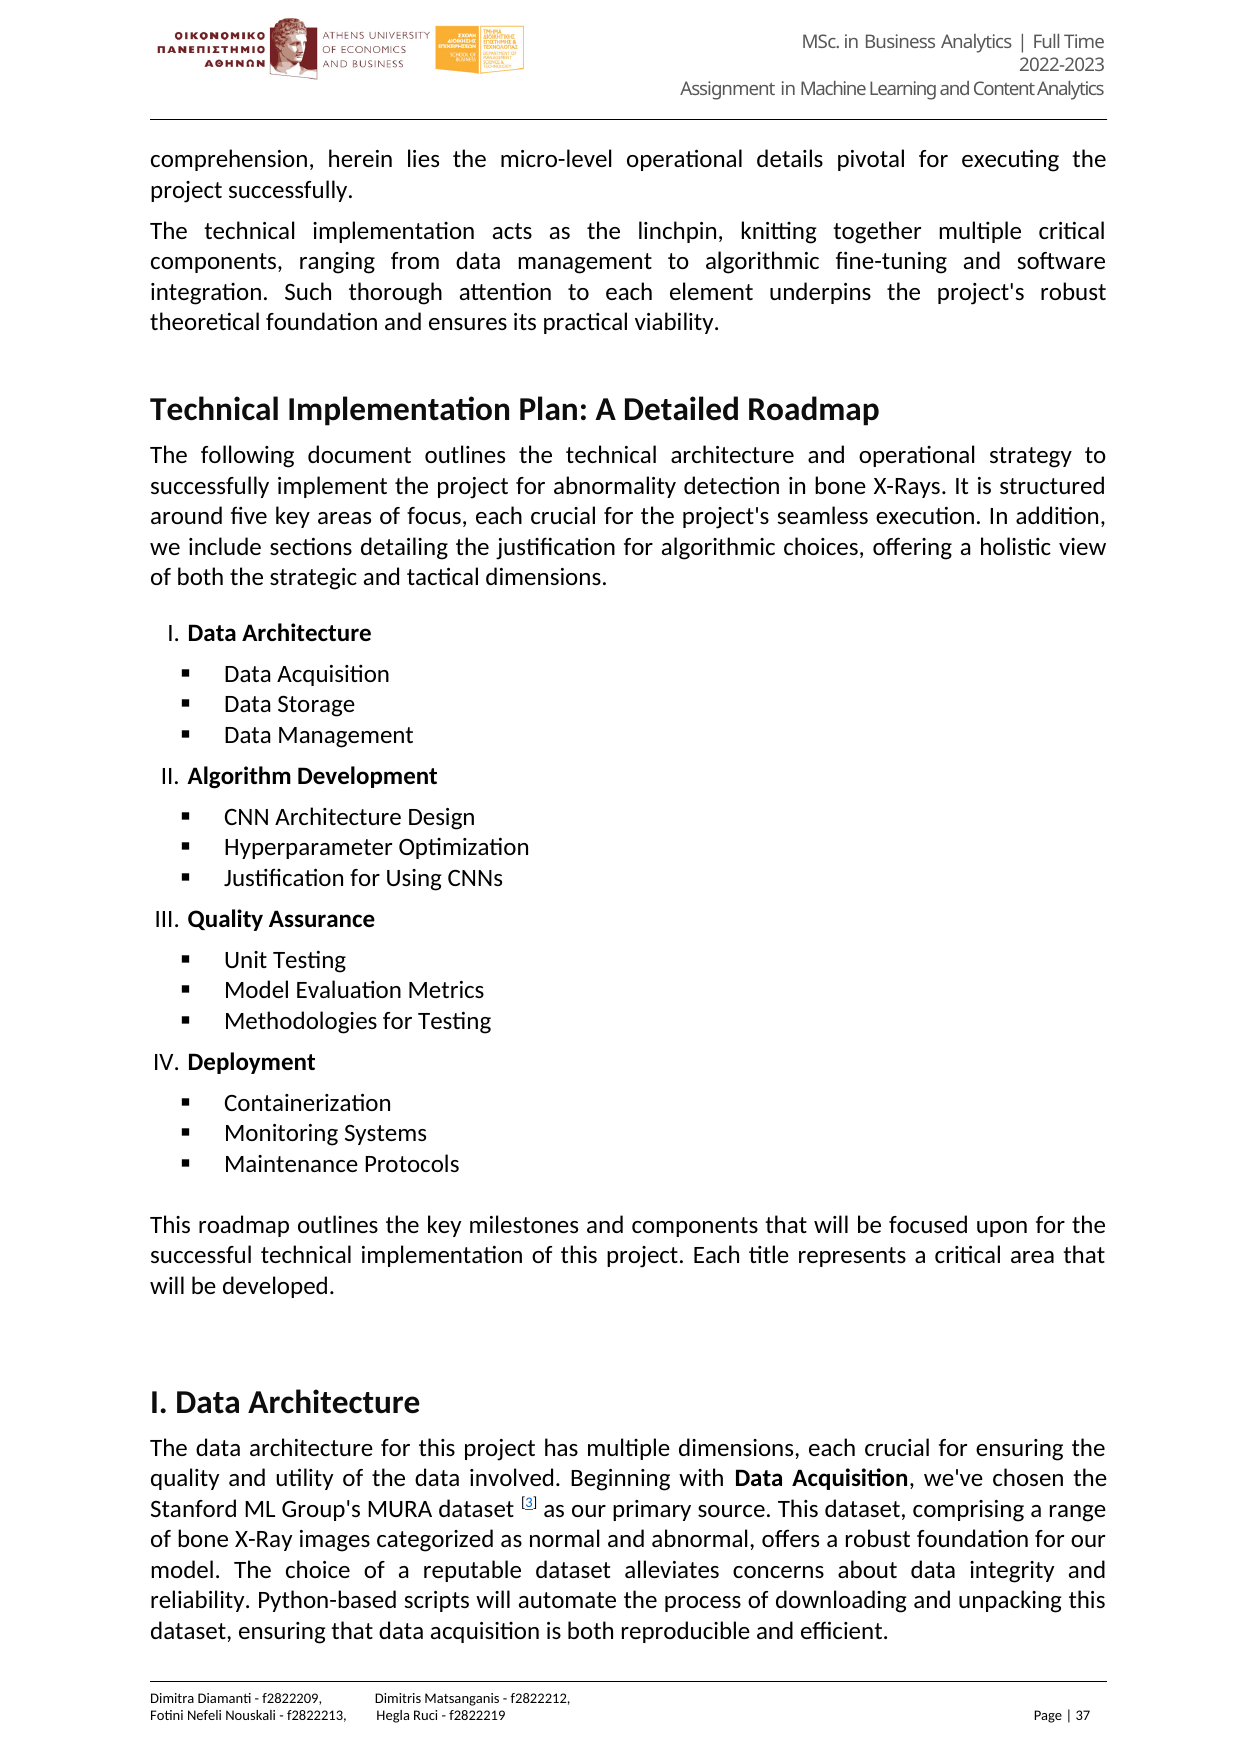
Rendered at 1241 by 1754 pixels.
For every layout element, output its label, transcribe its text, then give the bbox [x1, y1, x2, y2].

text The following document outlines the technical architecture and operational strategy to successfully implement the project for abnormality detection in bone X-Rays. It is structured around five key areas of focus, each crucial for the project's seamless execution. In addition, we include sections detailing the justification for algorithmic choices, offering a holistic view of both the strategic and tactical dimensions. [150, 439, 1107, 592]
subtitle Technical Implementation Plan: A Detailed Roadmap [150, 388, 1095, 429]
list Deployment [179, 1046, 1107, 1076]
list Monitoring Systems [179, 1117, 1107, 1148]
list Algorithm Development [179, 760, 1107, 790]
subtitle I. Data Architecture [150, 1381, 1095, 1422]
list Methodologies for Testing [179, 1005, 1107, 1035]
list Data Storage [179, 688, 1107, 719]
list CNN Architecture Design [179, 801, 1107, 831]
list Hyperparameter Optimization [179, 831, 1107, 862]
list Justification for Using CNNs [179, 862, 1107, 892]
list Unit Testing [179, 944, 1107, 974]
list Quality Assurance [179, 903, 1107, 933]
list Data Acquisition [179, 658, 1107, 688]
list Data Architecture [179, 617, 1107, 647]
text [150, 143, 1107, 204]
list Model Evaluation Metrics [179, 974, 1107, 1005]
text The technical implementation acts as the linchpin, knitting together multiple critical components, ranging from data management to algorithmic fine-tuning and software integration. Such thorough attention to each element underpins the project's robust theoretical foundation and ensures its practical viability. [150, 215, 1107, 337]
picture [151, 17, 526, 82]
list Maintenance Protocols [179, 1148, 1107, 1178]
list Containerization [179, 1087, 1107, 1117]
text The data architecture for this project has multiple dimensions, each crucial for ensuring the quality and utility of the data involved. Beginning with Data Acquisition, we've chosen the Stanford ML Group's MURA dataset [3] as our primary source. This dataset, comprising a range of bone X-Ray images categorized as normal and abnormal, offers a robust foundation for our model. The choice of a reputable dataset alleviates concerns about data integrity and reliability. Python-based scripts will automate the process of downloading and unpacking this dataset, ensuring that data acquisition is both reproducible and efficient. [150, 1432, 1107, 1646]
list Data Management [179, 719, 1107, 749]
text This roadmap outlines the key milestones and components that will be focused upon for the successful technical implementation of this project. Each title represents a critical area that will be developed. [150, 1209, 1107, 1300]
